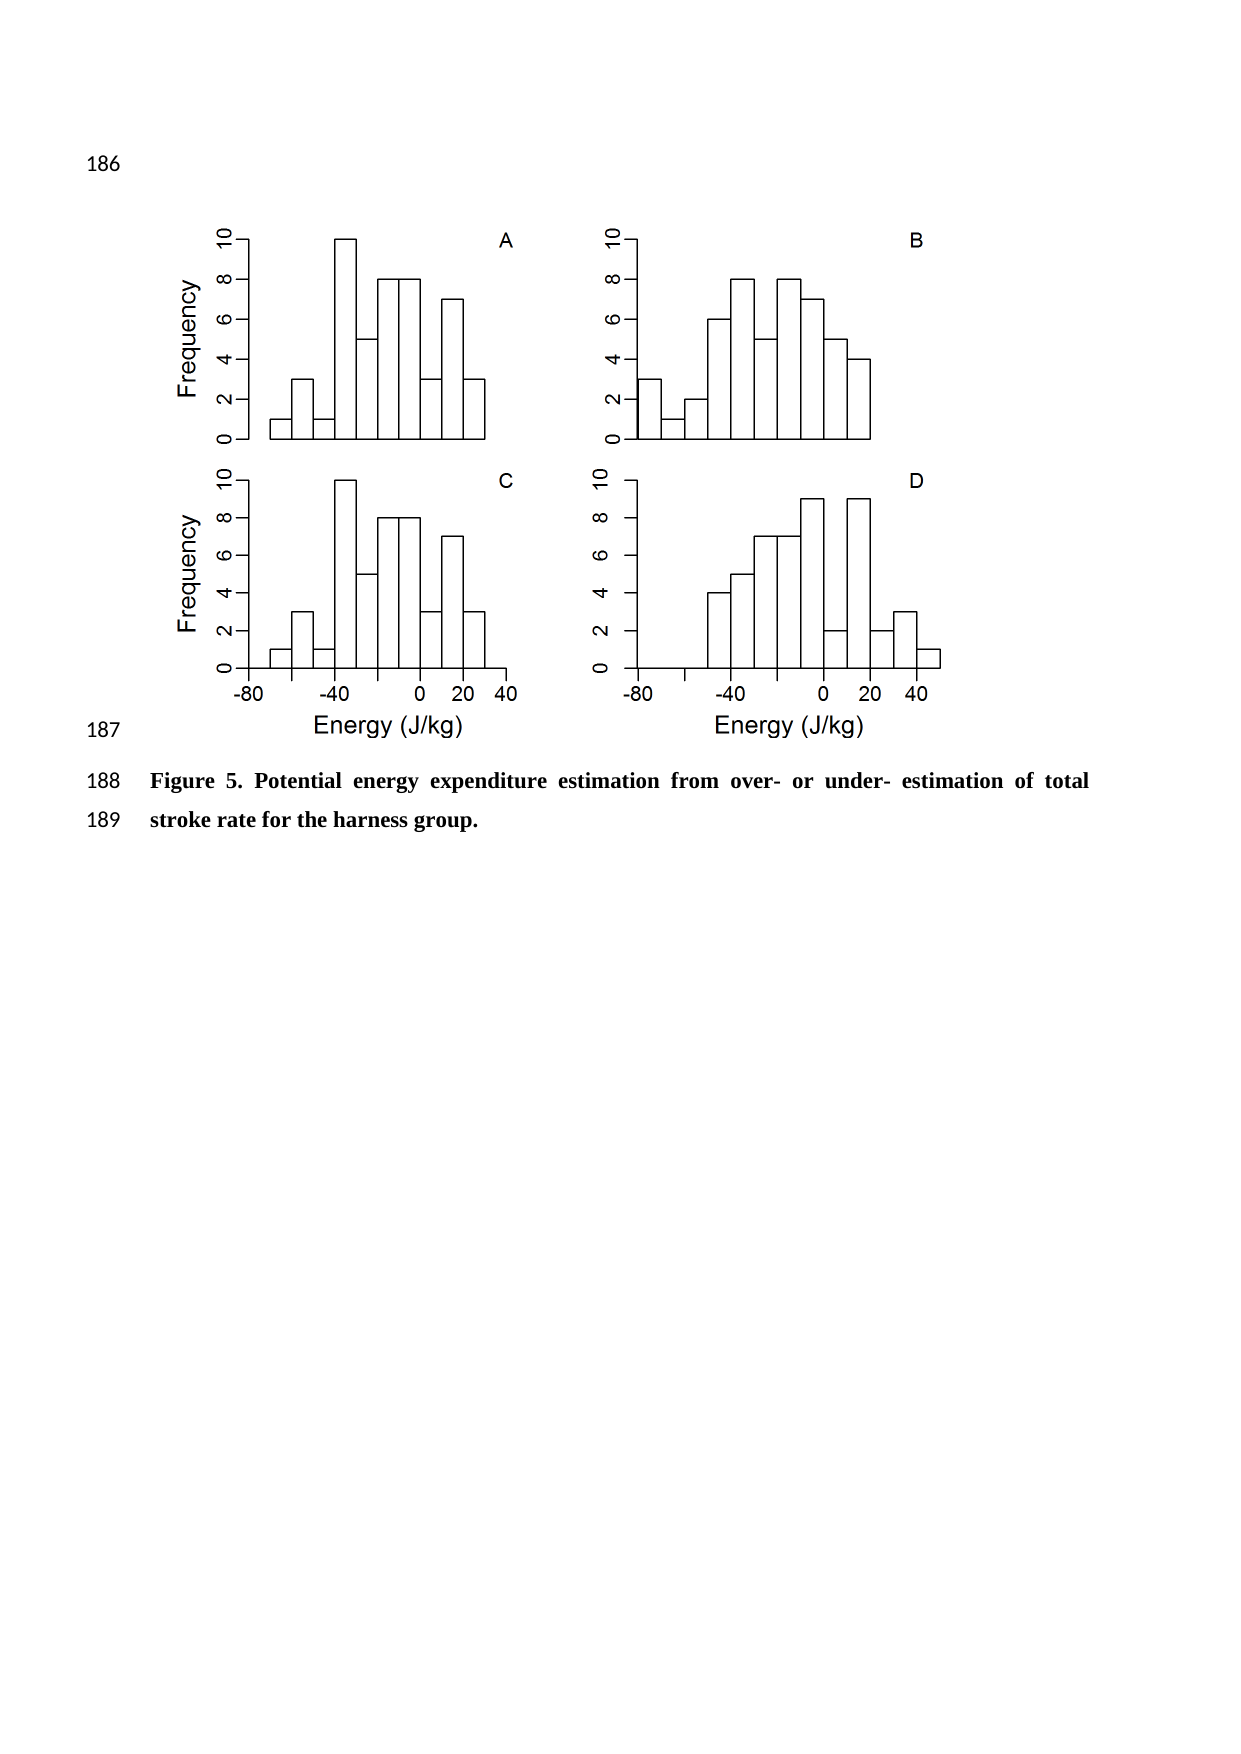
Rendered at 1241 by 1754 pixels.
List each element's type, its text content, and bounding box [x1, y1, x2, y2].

text Figure 5. Potential energy expenditure estimation from over- or under- estimation of total stroke rate for the harness group. [150, 767, 1090, 833]
picture [150, 206, 977, 738]
